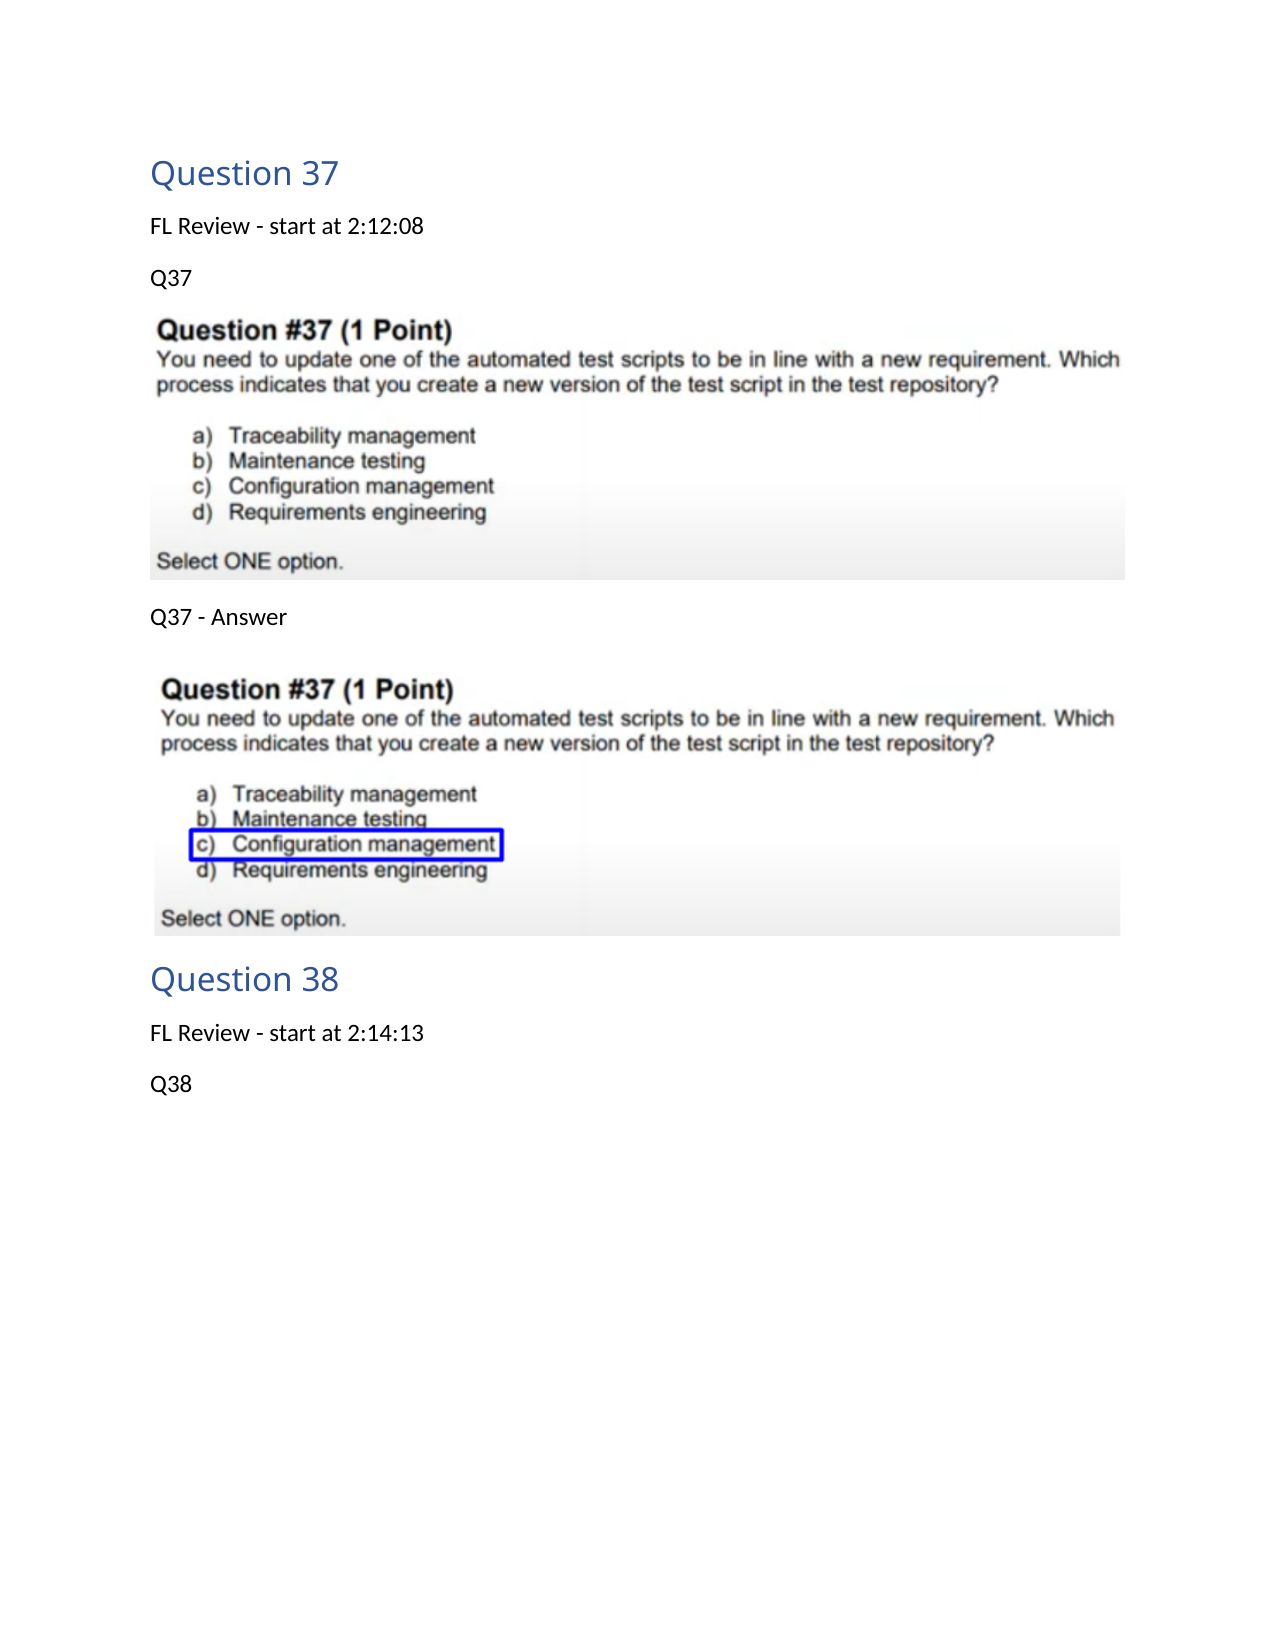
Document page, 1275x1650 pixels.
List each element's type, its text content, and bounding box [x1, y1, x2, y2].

text FL Review - start at 2:12:08 [150, 211, 1125, 241]
text Q37 - Answer [150, 601, 1125, 632]
subtitle Question 37 [150, 150, 1125, 195]
subtitle Question 38 [150, 956, 1125, 1002]
text Q37 [150, 262, 1125, 293]
picture [150, 313, 1125, 580]
picture [150, 652, 1125, 936]
text Q38 [150, 1068, 1125, 1099]
text FL Review - start at 2:14:13 [150, 1017, 1125, 1047]
